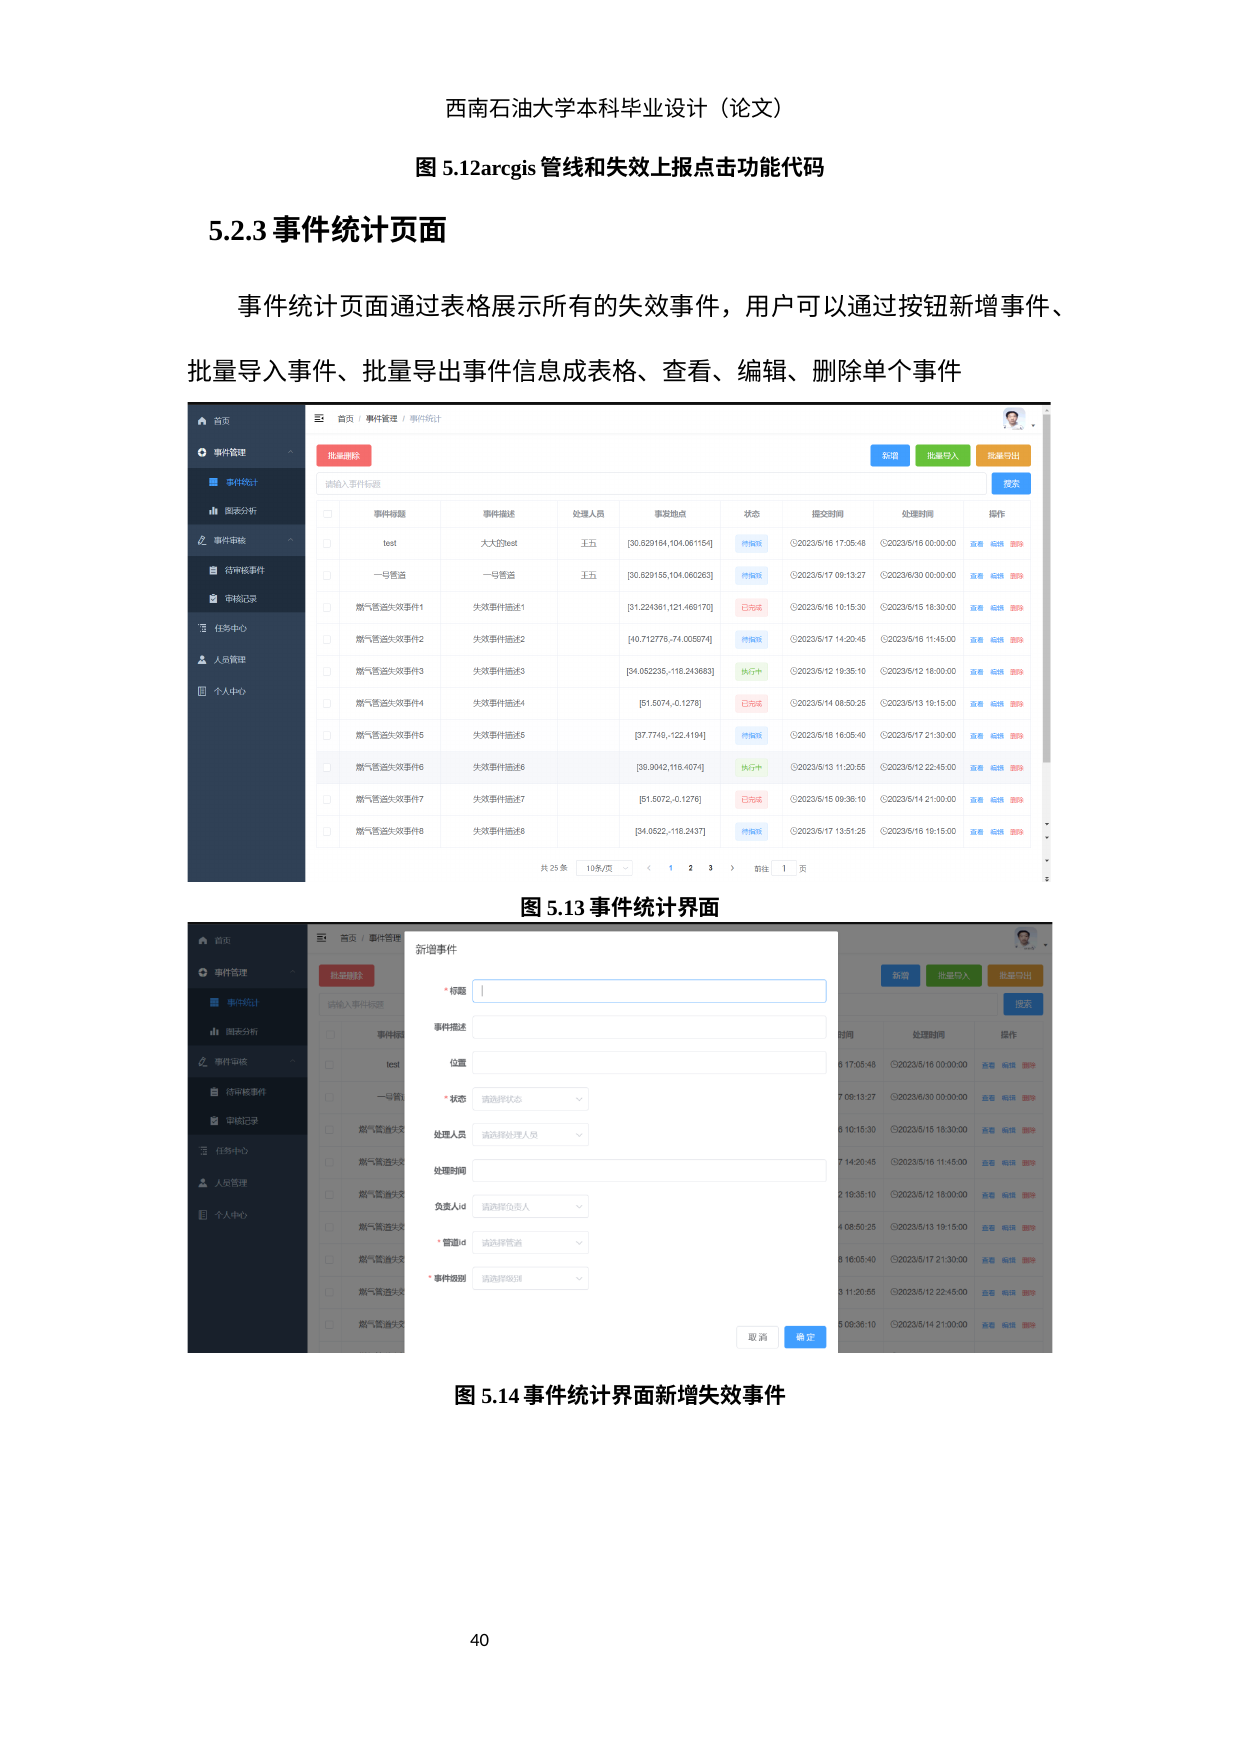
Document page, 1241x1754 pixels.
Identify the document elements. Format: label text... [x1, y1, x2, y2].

text 图 5.12arcgis管线和失效上报点击功能代码 [187, 150, 1053, 182]
text 图 5.14事件统计界面新增失效事件 [187, 1377, 1053, 1410]
subtitle 5.2.3事件统计页面 [187, 195, 1053, 260]
text 图 5.13事件统计界面 [187, 890, 1053, 922]
picture [187, 922, 1053, 1353]
text 事件统计页面通过表格展示所有的失效事件，用户可以通过按钮新增事件、批量导入事件、批量导出事件信息成表格、查看、编辑、删除单个事件 [187, 272, 1053, 402]
picture [187, 402, 1051, 882]
